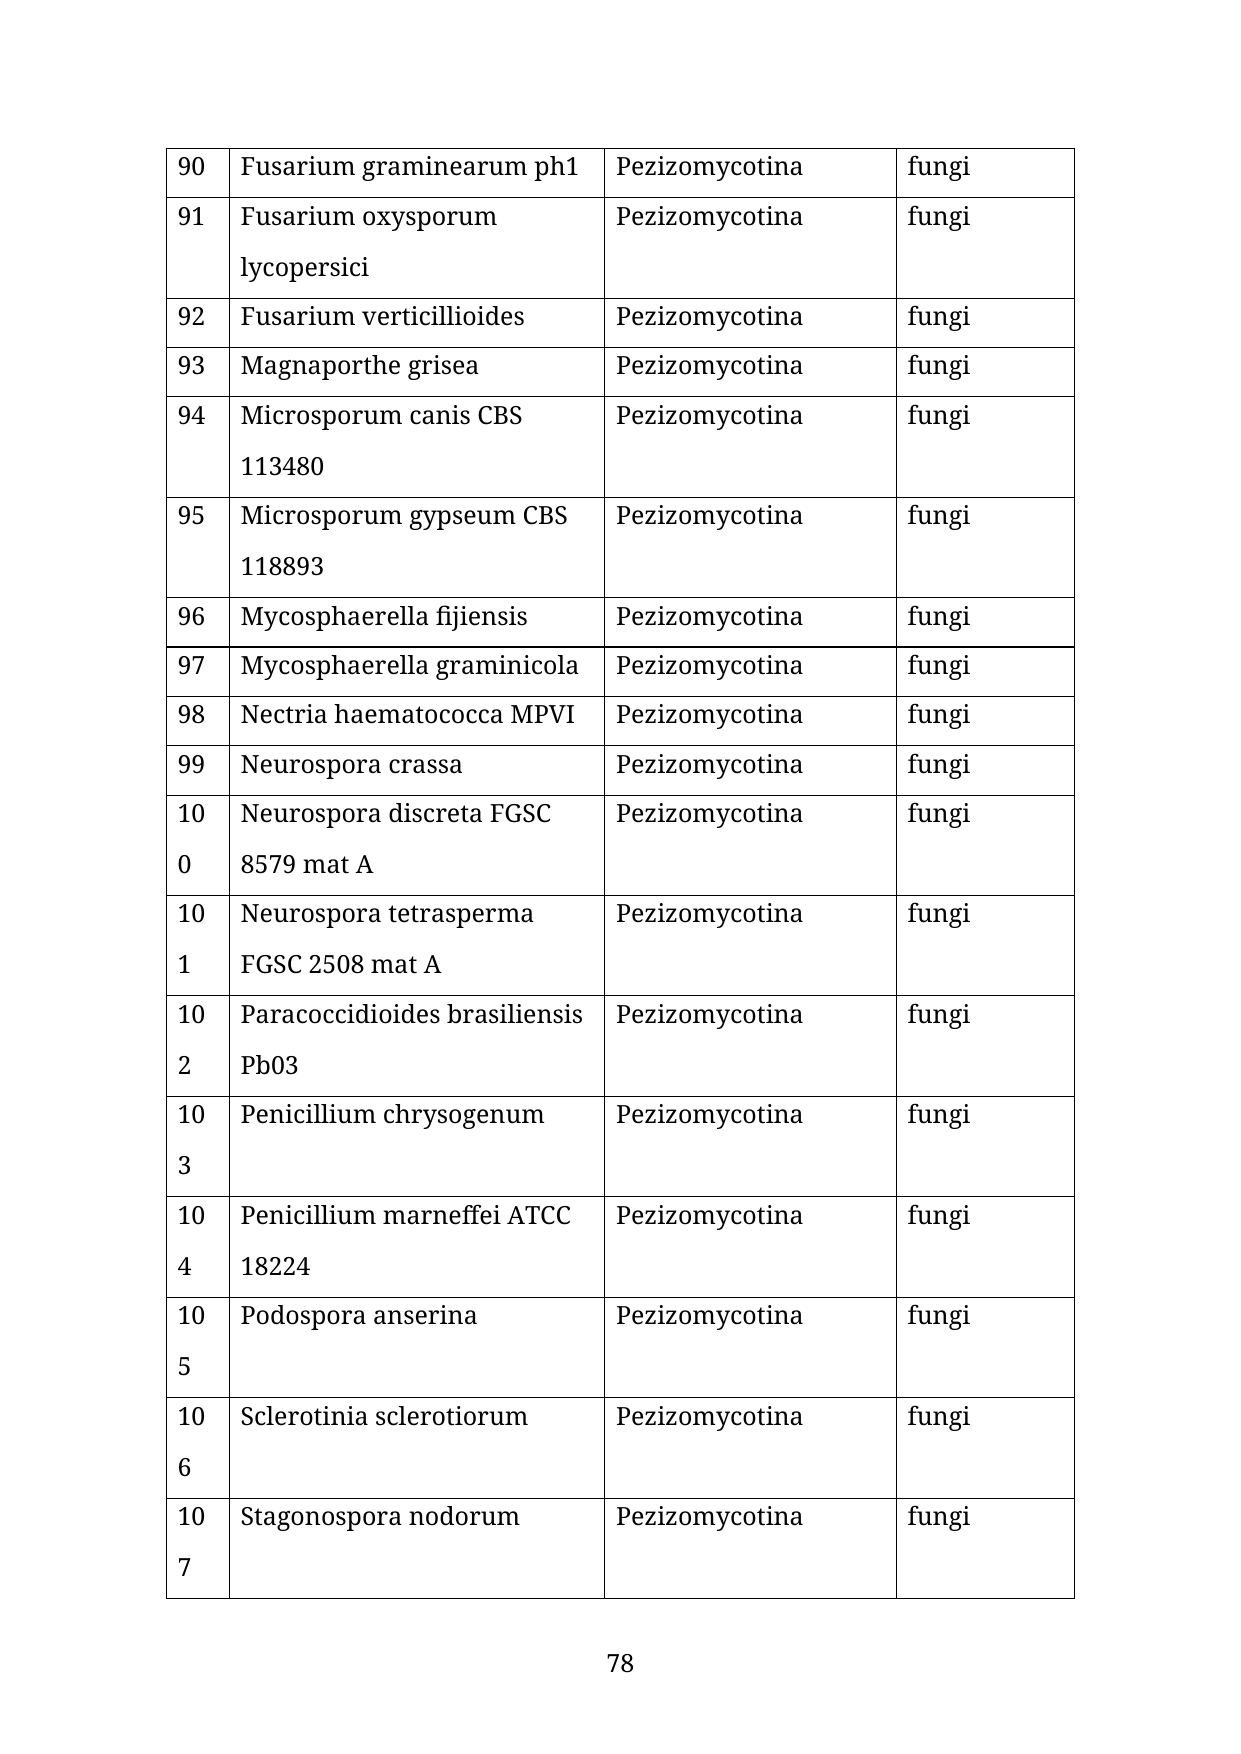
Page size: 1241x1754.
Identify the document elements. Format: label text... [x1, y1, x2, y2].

table_cell fungi [897, 1097, 1074, 1196]
table_cell Neurospora discreta FGSC 8579 mat A [230, 796, 604, 895]
table_cell 98 [167, 697, 229, 745]
table_cell Microsporum canis CBS 113480 [230, 397, 604, 497]
table_cell Nectria haematococca MPVI [230, 697, 604, 745]
table_cell 91 [167, 198, 229, 297]
table_cell Pezizomycotina [605, 648, 896, 696]
table_cell 107 [167, 1499, 229, 1598]
table_cell 99 [167, 746, 229, 794]
table_cell Podospora anserina [230, 1298, 604, 1397]
table_cell 103 [167, 1097, 229, 1196]
table_cell 101 [167, 896, 229, 995]
table_cell Pezizomycotina [605, 198, 896, 297]
table_cell Pezizomycotina [605, 397, 896, 497]
table_cell Pezizomycotina [605, 697, 896, 745]
table_cell Pezizomycotina [605, 1499, 896, 1598]
table_cell Pezizomycotina [605, 1097, 896, 1196]
table_cell Paracoccidioides brasiliensis Pb03 [230, 996, 604, 1096]
table_cell Penicillium chrysogenum [230, 1097, 604, 1196]
table_cell fungi [897, 198, 1074, 297]
table_cell Fusarium oxysporum lycopersici [230, 198, 604, 297]
table_cell Magnaporthe grisea [230, 348, 604, 396]
table_cell Pezizomycotina [605, 598, 896, 646]
table_cell fungi [897, 796, 1074, 895]
table_cell Penicillium marneffei ATCC 18224 [230, 1197, 604, 1297]
table_cell fungi [897, 1499, 1074, 1598]
table_cell 102 [167, 996, 229, 1096]
table_cell 100 [167, 796, 229, 895]
table_cell Sclerotinia sclerotiorum [230, 1398, 604, 1497]
table_cell fungi [897, 697, 1074, 745]
table_cell Pezizomycotina [605, 996, 896, 1096]
table_cell fungi [897, 1298, 1074, 1397]
table_cell Pezizomycotina [605, 299, 896, 347]
table_cell 95 [167, 498, 229, 597]
table_cell 104 [167, 1197, 229, 1297]
table_cell fungi [897, 348, 1074, 396]
table_cell Microsporum gypseum CBS 118893 [230, 498, 604, 597]
table_cell fungi [897, 397, 1074, 497]
table_cell Stagonospora nodorum [230, 1499, 604, 1598]
table_cell Pezizomycotina [605, 149, 896, 197]
table_cell Pezizomycotina [605, 498, 896, 597]
table_cell 106 [167, 1398, 229, 1497]
table_cell 90 [167, 149, 229, 197]
table_cell Pezizomycotina [605, 1197, 896, 1297]
table_cell Pezizomycotina [605, 796, 896, 895]
table_cell Pezizomycotina [605, 896, 896, 995]
table_cell Fusarium verticillioides [230, 299, 604, 347]
table_cell fungi [897, 648, 1074, 696]
table_cell Neurospora crassa [230, 746, 604, 794]
table_cell Pezizomycotina [605, 1398, 896, 1497]
table_cell 97 [167, 648, 229, 696]
table_cell fungi [897, 598, 1074, 646]
table_cell Pezizomycotina [605, 746, 896, 794]
table_cell 105 [167, 1298, 229, 1397]
table_cell Neurospora tetrasperma FGSC 2508 mat A [230, 896, 604, 995]
table_cell fungi [897, 746, 1074, 794]
table_cell Mycosphaerella graminicola [230, 648, 604, 696]
table_cell fungi [897, 149, 1074, 197]
table_cell 92 [167, 299, 229, 347]
table_cell fungi [897, 299, 1074, 347]
table_cell fungi [897, 996, 1074, 1096]
table_cell 96 [167, 598, 229, 646]
table_cell Pezizomycotina [605, 1298, 896, 1397]
table_cell 93 [167, 348, 229, 396]
table_cell 94 [167, 397, 229, 497]
table_cell Fusarium graminearum ph1 [230, 149, 604, 197]
table_cell fungi [897, 1398, 1074, 1497]
table_cell fungi [897, 498, 1074, 597]
table_cell fungi [897, 1197, 1074, 1297]
table_cell Pezizomycotina [605, 348, 896, 396]
table_cell fungi [897, 896, 1074, 995]
table_cell Mycosphaerella fijiensis [230, 598, 604, 646]
